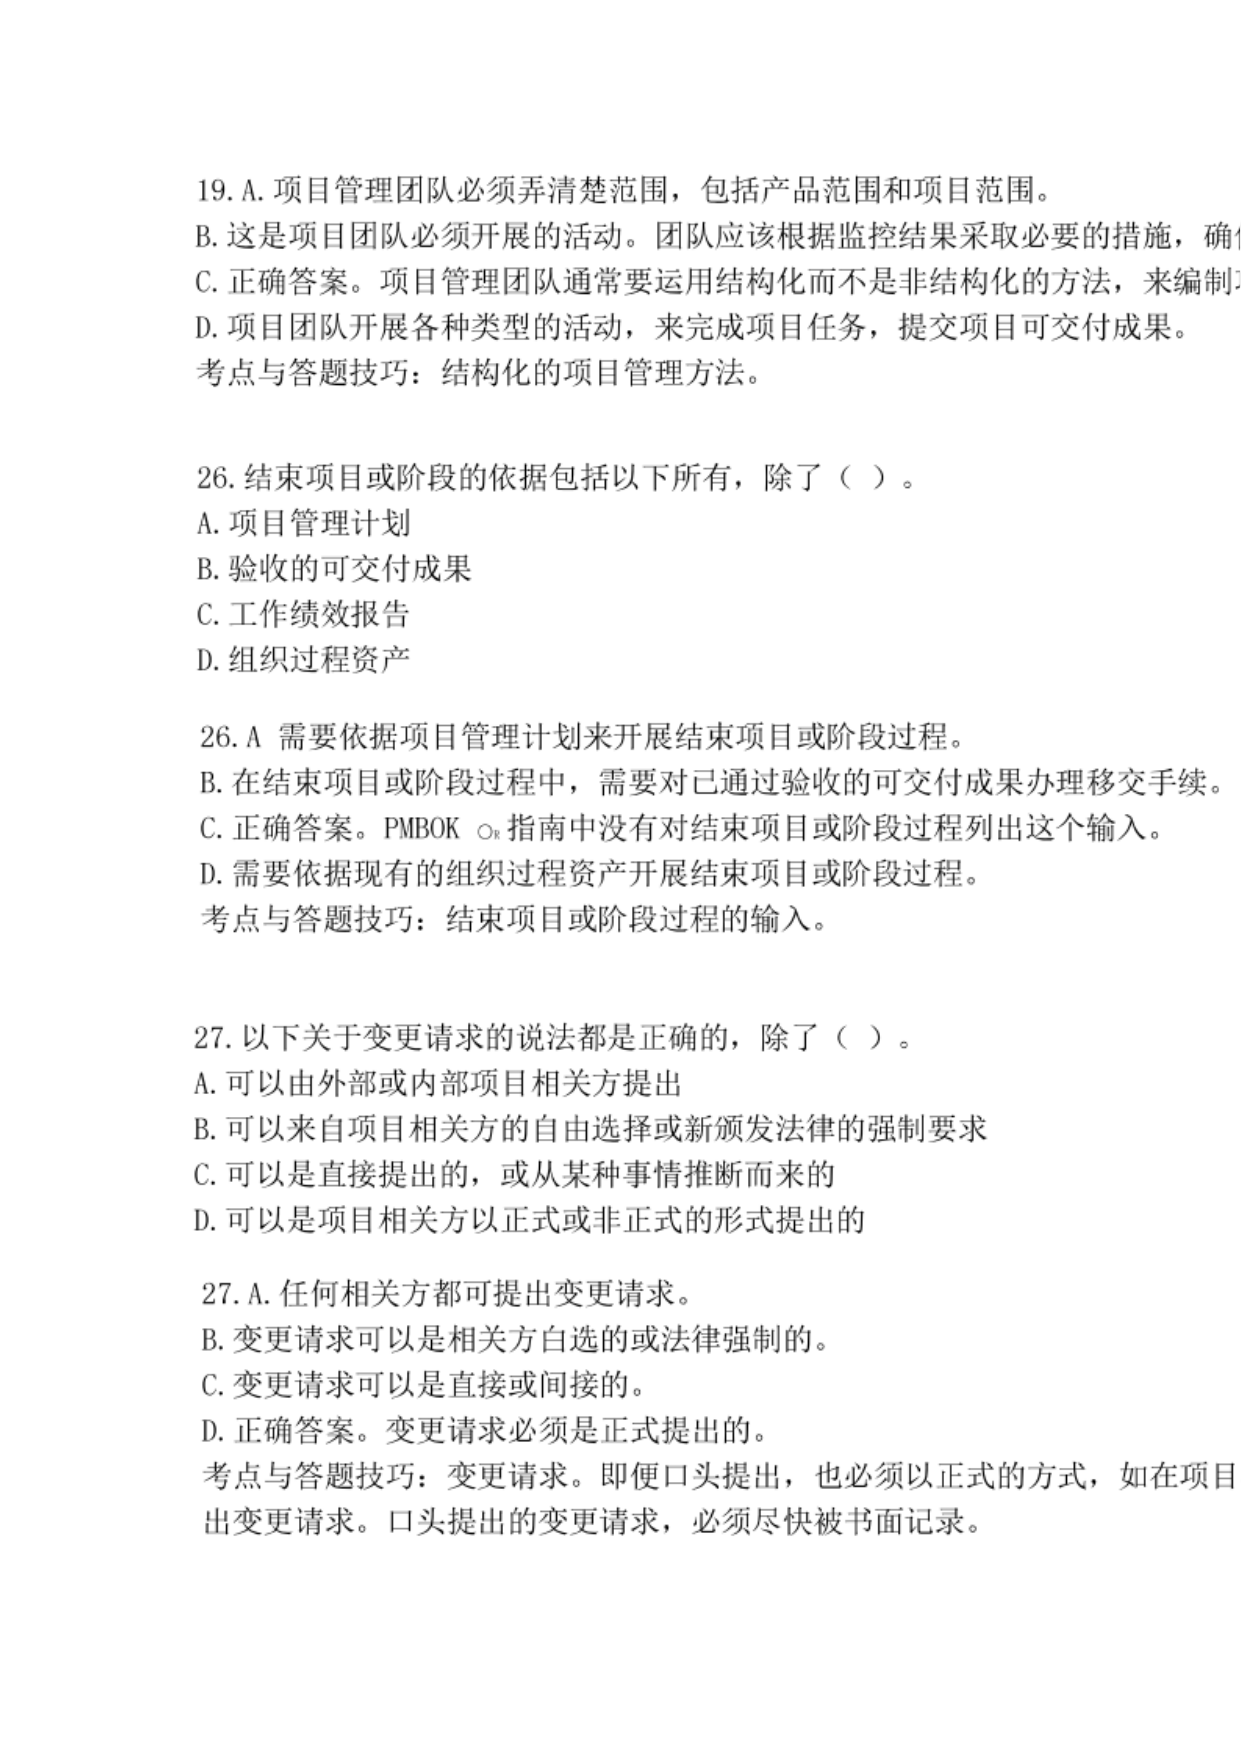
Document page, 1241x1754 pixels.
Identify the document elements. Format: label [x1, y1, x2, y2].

picture [187, 714, 1230, 956]
picture [187, 454, 993, 691]
picture [187, 1007, 1002, 1248]
picture [187, 1267, 1241, 1558]
picture [187, 162, 1241, 395]
